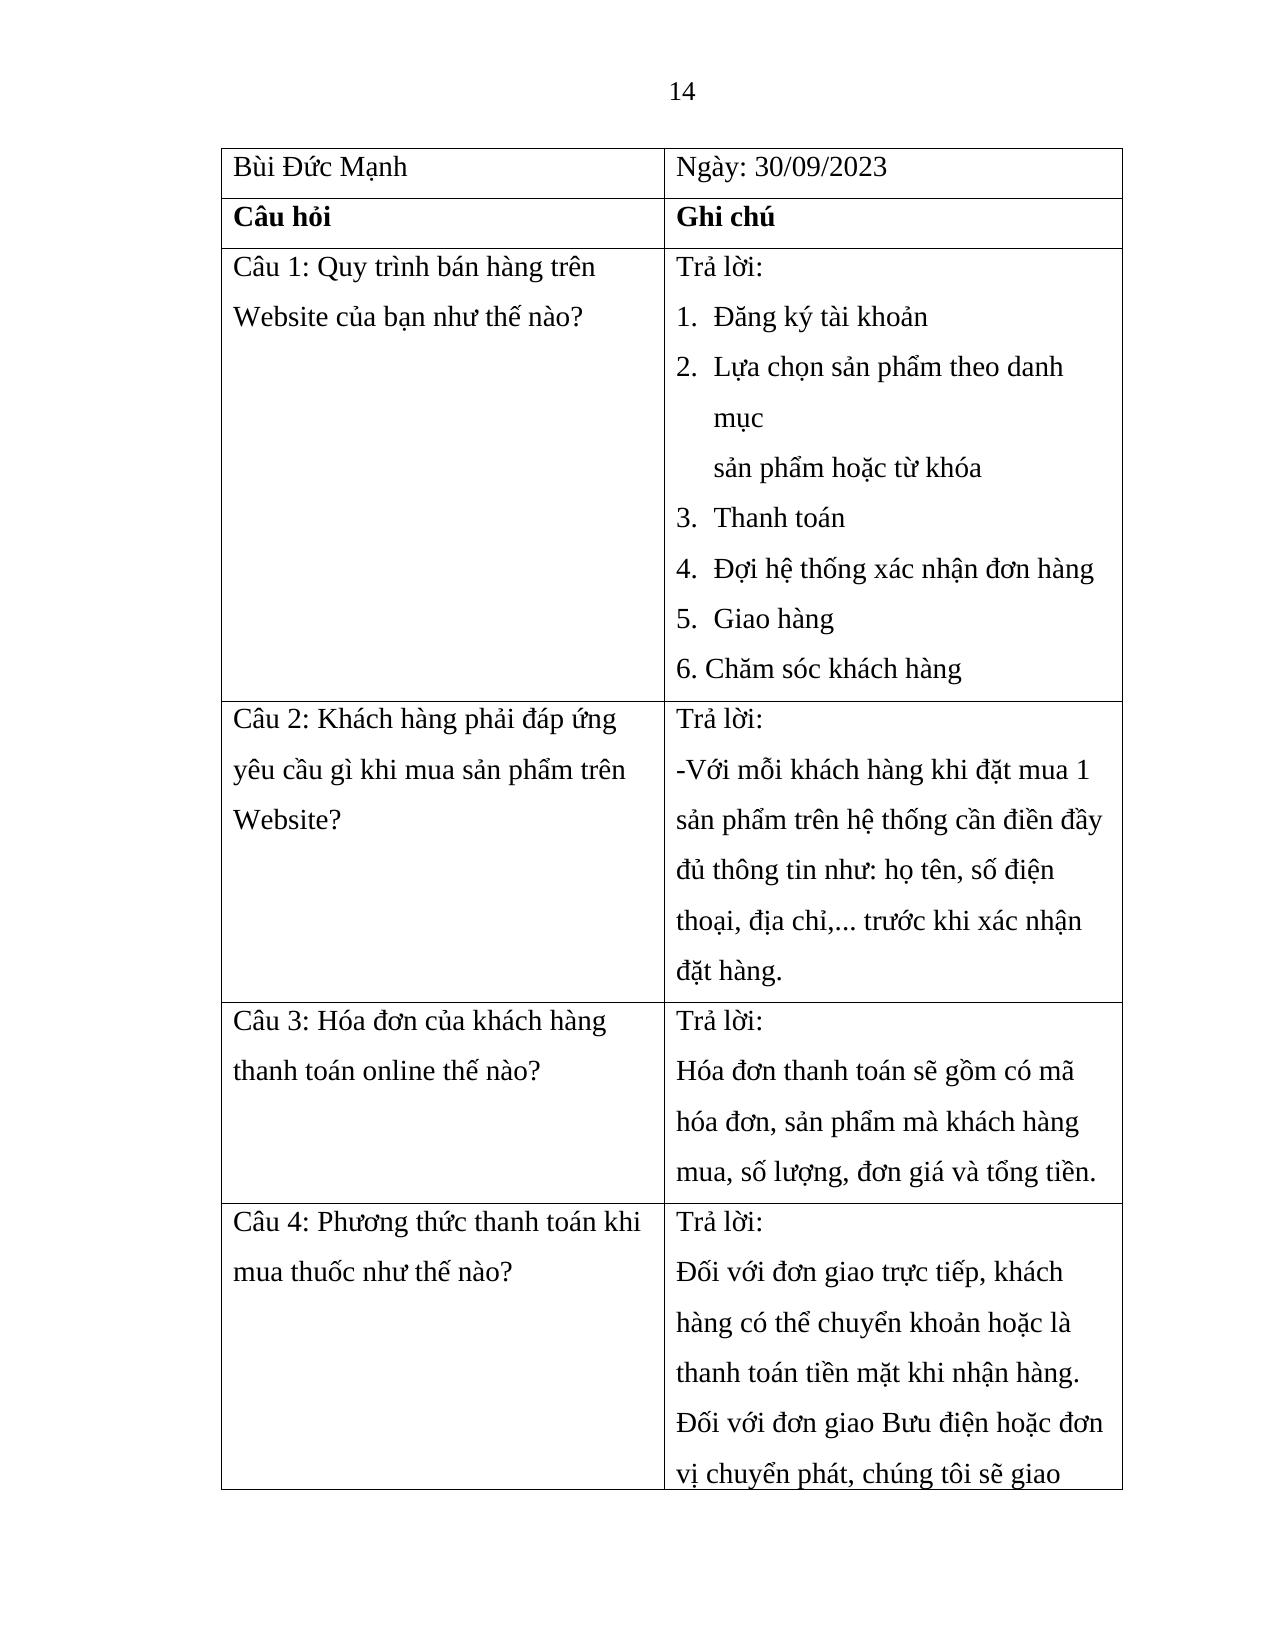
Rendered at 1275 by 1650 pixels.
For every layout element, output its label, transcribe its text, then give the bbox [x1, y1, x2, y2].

table_cell Trả lời: -Với mỗi khách hàng khi đặt mua 1 sản phẩm trên hệ thống cần điền đầy đủ thông tin như: họ tên, số điện thoại, địa chỉ,... trước khi xác nhận đặt hàng. [665, 702, 1122, 1002]
table_cell Câu hỏi [222, 199, 664, 248]
table_cell Câu 2: Khách hàng phải đáp ứng yêu cầu gì khi mua sản phẩm trên Website? [222, 702, 664, 1002]
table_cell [222, 149, 664, 198]
table_cell Câu 3: Hóa đơn của khách hàng thanh toán online thế nào? [222, 1003, 664, 1203]
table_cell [665, 1204, 1122, 1489]
table_cell Câu 1: Quy trình bán hàng trên Website của bạn như thế nào? [222, 249, 664, 701]
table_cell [665, 149, 1122, 198]
table_cell Ghi chú [665, 199, 1122, 248]
table_cell Trả lời: Đăng ký tài khoản Lựa chọn sản phẩm theo danh mục sản phẩm hoặc từ khóa Thanh toán Đợi hệ thống xác nhận đơn hàng Giao hàng 6. Chăm sóc khách hàng [665, 249, 1122, 701]
table_cell Trả lời: Hóa đơn thanh toán sẽ gồm có mã hóa đơn, sản phẩm mà khách hàng mua, số lượng, đơn giá và tổng tiền. [665, 1003, 1122, 1203]
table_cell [222, 1204, 664, 1489]
